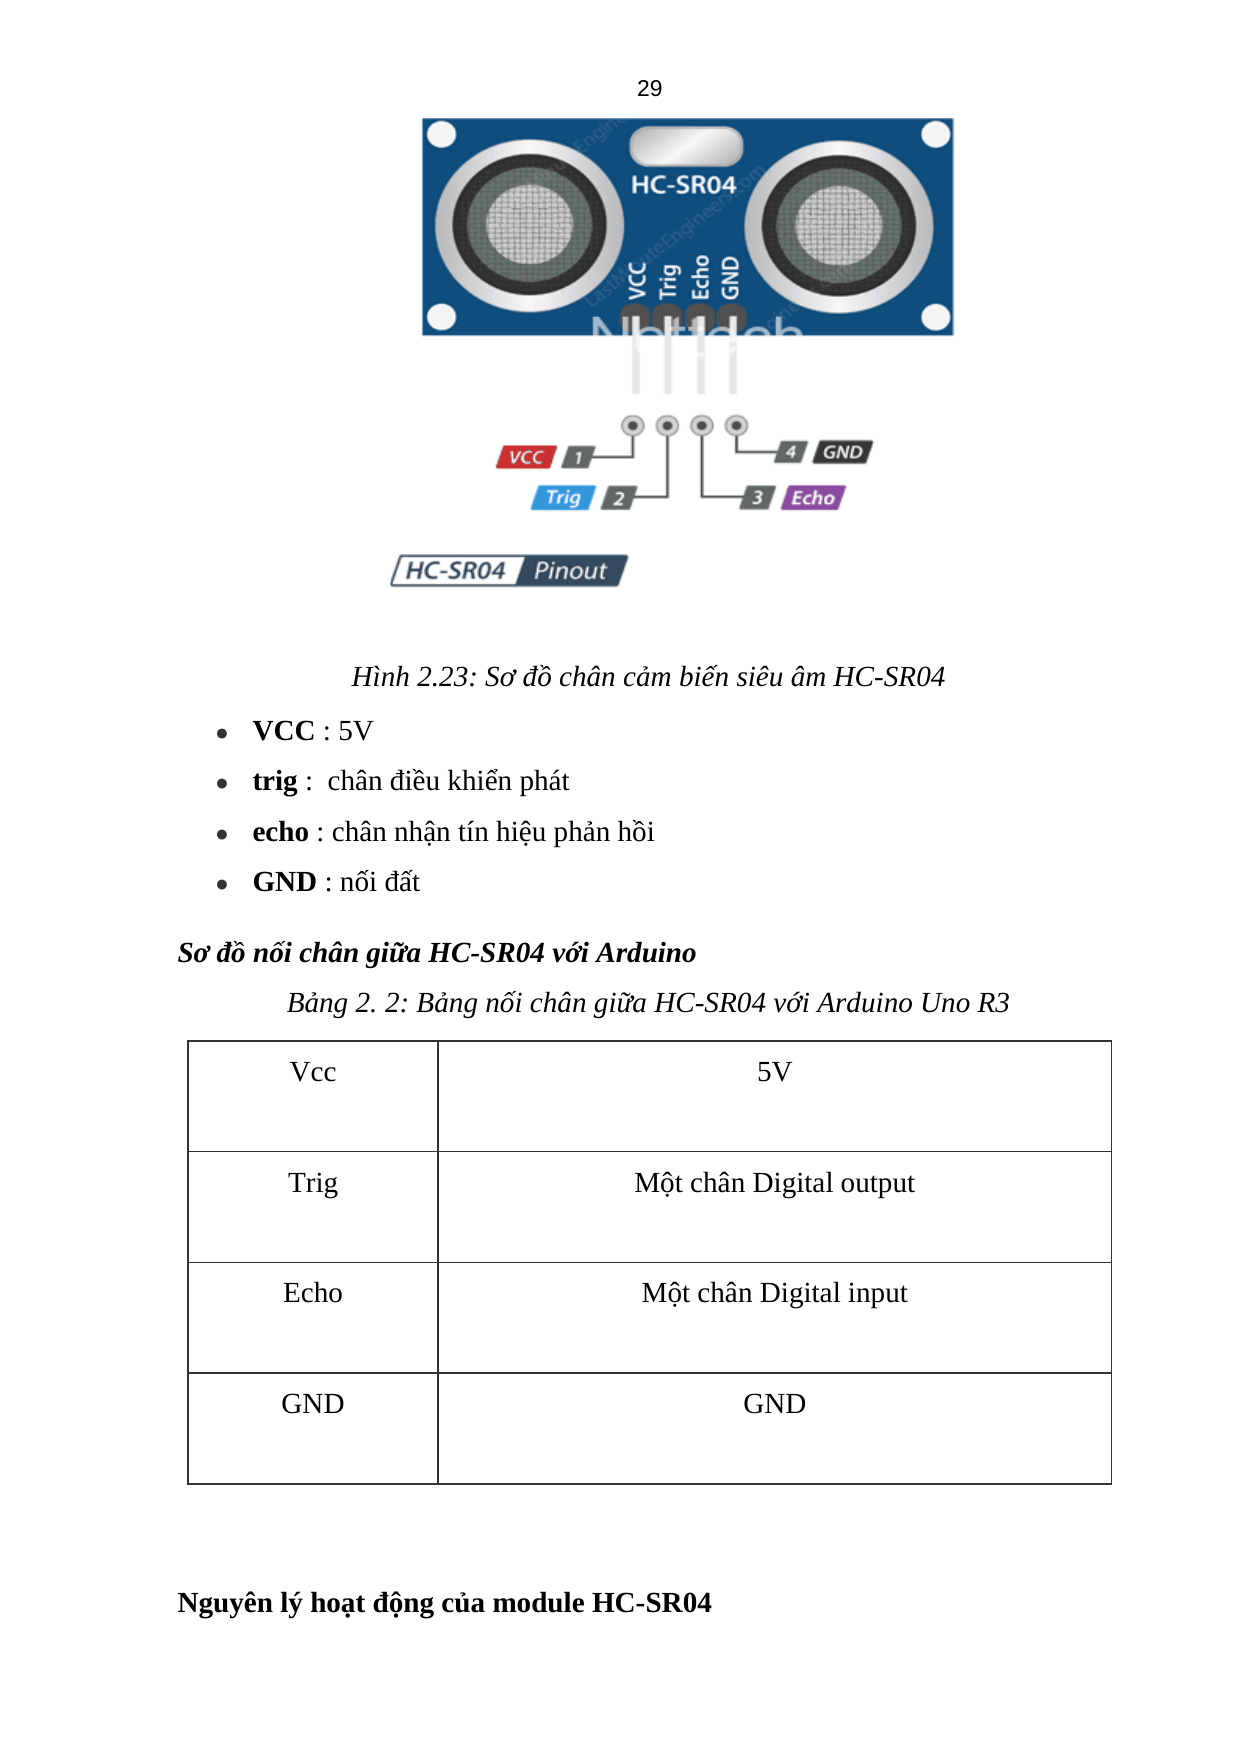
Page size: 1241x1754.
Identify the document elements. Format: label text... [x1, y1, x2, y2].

list GND : nối đất [215, 864, 1122, 898]
text Nguyên lý hoạt động của module HC-SR04 [177, 1585, 1122, 1618]
table_cell GND [439, 1374, 1111, 1483]
list echo : chân nhận tín hiệu phản hồi [215, 814, 1122, 847]
text Bảng 2. 2: Bảng nối chân giữa HC-SR04 với Arduino Uno R3 [177, 986, 1122, 1019]
list VCC : 5V [215, 713, 1122, 747]
table_cell Echo [189, 1263, 437, 1372]
table_cell Trig [189, 1152, 437, 1261]
table_cell GND [189, 1374, 437, 1483]
text Sơ đồ nối chân giữa HC-SR04 với Arduino [177, 935, 1122, 969]
table_header Vcc [189, 1042, 437, 1151]
table_cell Một chân Digital input [439, 1263, 1111, 1372]
list trig : chân điều khiển phát [215, 763, 1122, 797]
table_cell Một chân Digital output [439, 1152, 1111, 1261]
table_header 5V [439, 1042, 1111, 1151]
picture [390, 118, 984, 596]
